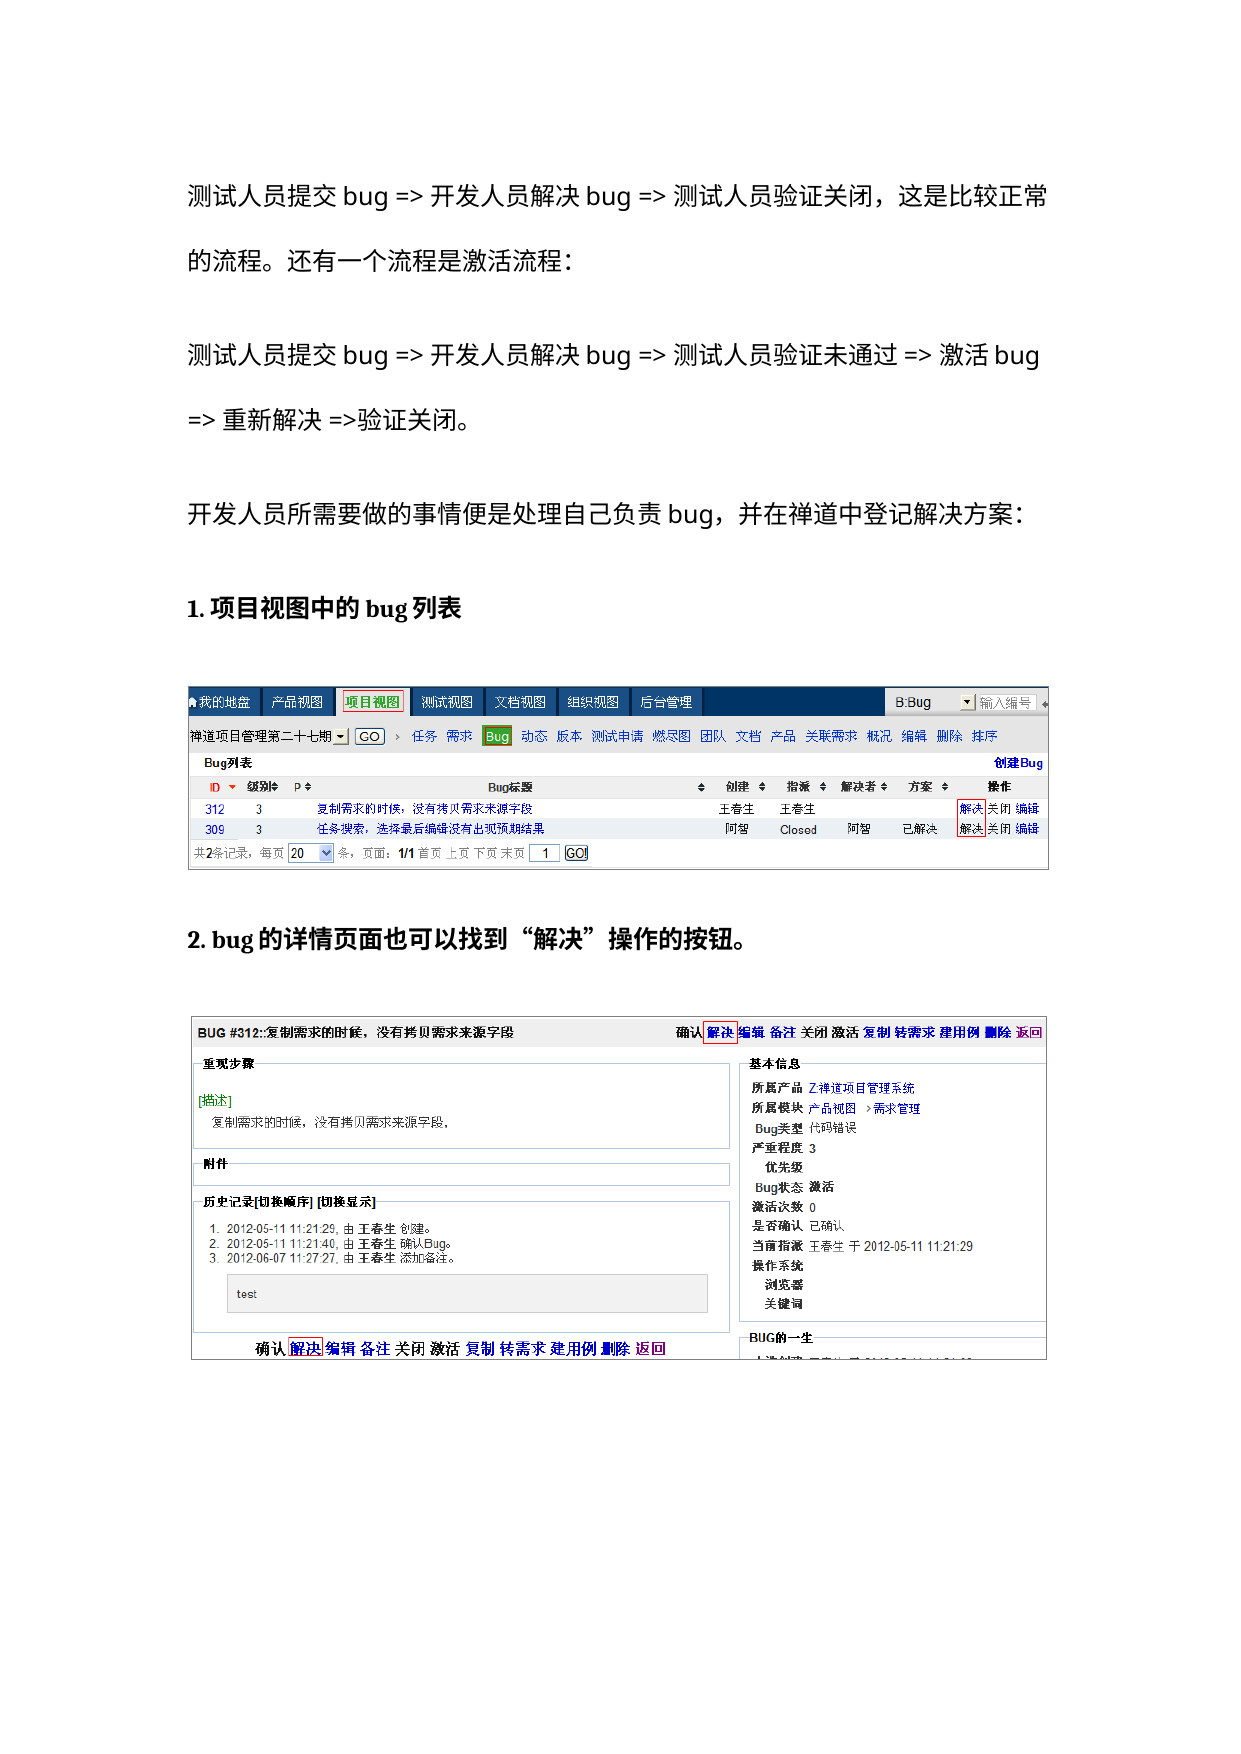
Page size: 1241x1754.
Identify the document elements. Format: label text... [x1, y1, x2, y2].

picture [187, 1015, 1053, 1364]
subtitle 1. 项目视图中的bug列表 [187, 574, 1053, 639]
text 开发人员所需要做的事情便是处理自己负责bug，并在禅道中登记解决方案： [187, 480, 1053, 545]
subtitle 2. bug的详情页面也可以找到“解决”操作的按钮。 [187, 905, 1053, 970]
text 测试人员提交bug => 开发人员解决bug => 测试人员验证关闭，这是比较正常的流程。还有一个流程是激活流程： [187, 162, 1053, 292]
picture [187, 684, 1053, 872]
text 测试人员提交bug => 开发人员解决bug => 测试人员验证未通过 => 激活bug => 重新解决 =>验证关闭。 [187, 321, 1053, 451]
